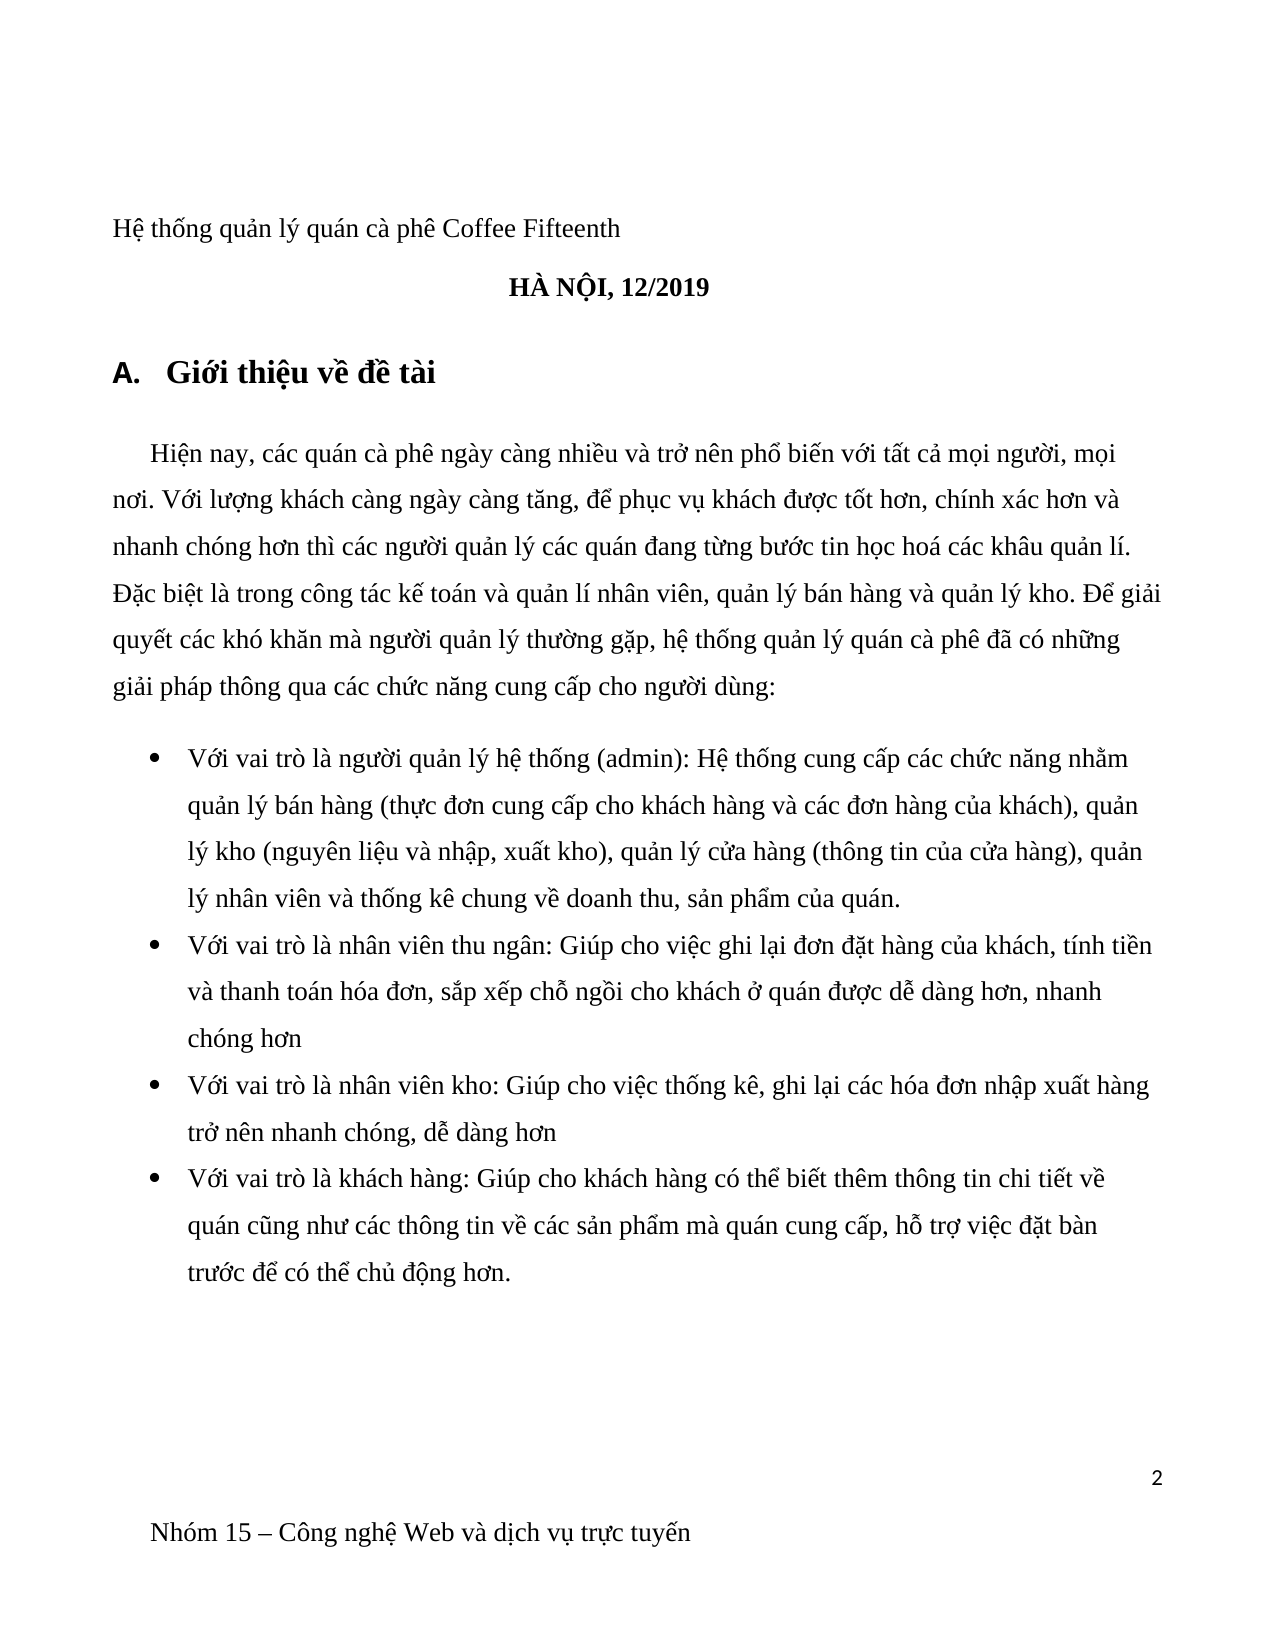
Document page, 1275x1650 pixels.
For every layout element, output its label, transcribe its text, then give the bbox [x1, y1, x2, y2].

list Với vai trò là nhân viên thu ngân: Giúp cho việc ghi lại đơn đặt hàng của khách, tính tiền và thanh toán hóa đơn, sắp xếp chỗ ngồi cho khách ở quán được dễ dàng hơn, nhanh chóng hơn [150, 929, 1162, 1053]
list Với vai trò là khách hàng: Giúp cho khách hàng có thể biết thêm thông tin chi tiết về quán cũng như các thông tin về các sản phẩm mà quán cung cấp, hỗ trợ việc đặt bàn trước để có thể chủ động hơn. [150, 1162, 1162, 1287]
text Hiện nay, các quán cà phê ngày càng nhiều và trở nên phổ biến với tất cả mọi người, mọi nơi. Với lượng khách càng ngày càng tăng, để phục vụ khách được tốt hơn, chính xác hơn và nhanh chóng hơn thì các người quản lý các quán đang từng bước tin học hoá các khâu quản lí. Đặc biệt là trong công tác kế toán và quản lí nhân viên, quản lý bán hàng và quản lý kho. Để giải quyết các khó khăn mà người quản lý thường gặp, hệ thống quản lý quán cà phê đã có những giải pháp thông qua các chức năng cung cấp cho người dùng: [112, 437, 1162, 701]
list Với vai trò là người quản lý hệ thống (admin): Hệ thống cung cấp các chức năng nhằm quản lý bán hàng (thực đơn cung cấp cho khách hàng và các đơn hàng của khách), quản lý kho (nguyên liệu và nhập, xuất kho), quản lý cửa hàng (thông tin của cửa hàng), quản lý nhân viên và thống kê chung về doanh thu, sản phẩm của quán. [150, 742, 1162, 913]
list Với vai trò là nhân viên kho: Giúp cho việc thống kê, ghi lại các hóa đơn nhập xuất hàng trở nên nhanh chóng, dễ dàng hơn [150, 1069, 1162, 1147]
subtitle Giới thiệu về đề tài [112, 352, 1162, 392]
table_cell HÀ NỘI, 12/2019 [113, 271, 1106, 327]
